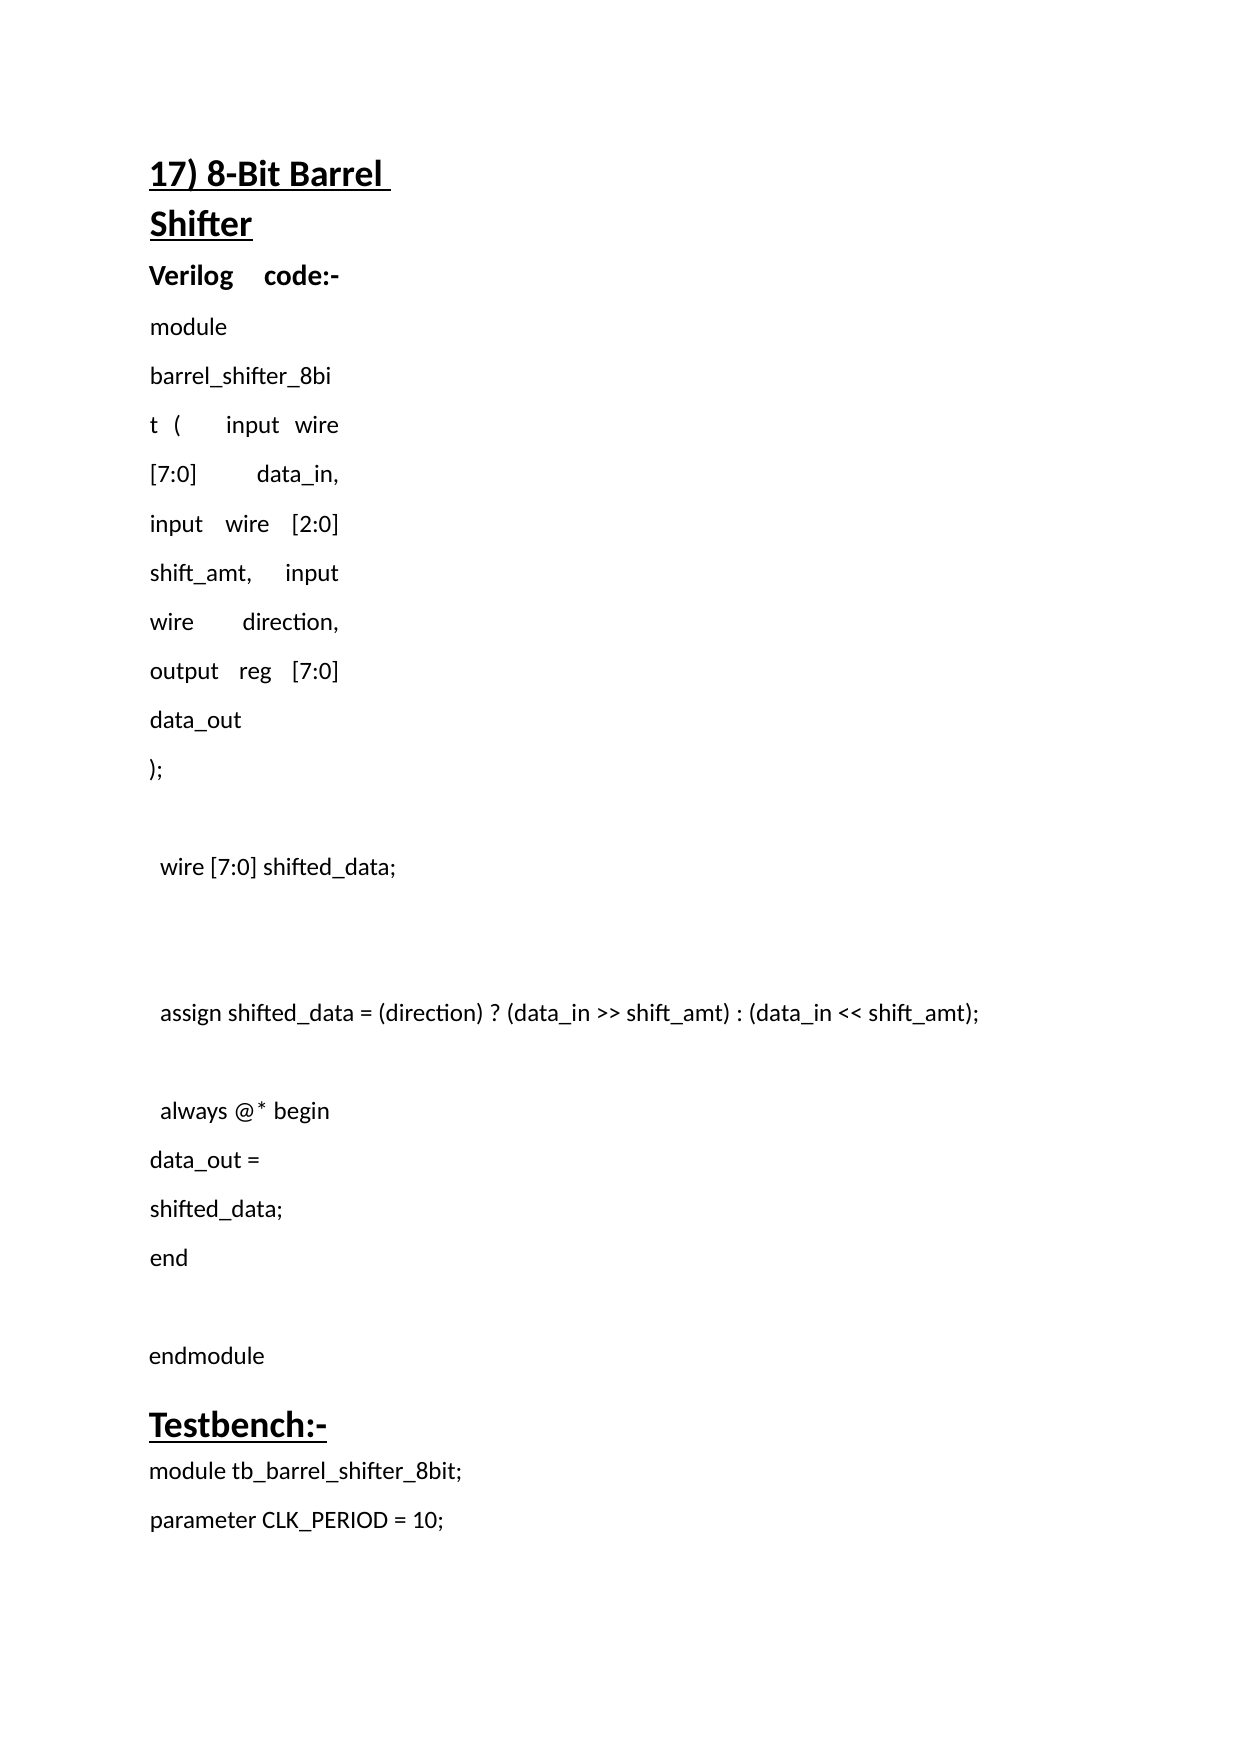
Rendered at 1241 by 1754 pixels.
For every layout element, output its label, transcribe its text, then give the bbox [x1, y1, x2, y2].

text always @* begin data_out = shifted_data; end [148, 1095, 331, 1273]
text endmodule [148, 1341, 997, 1371]
text ); [148, 753, 997, 784]
subtitle Testbench:- [148, 1401, 431, 1447]
text module tb_barrel_shifter_8bit; parameter CLK_PERIOD = 10; [148, 1455, 479, 1535]
text wire [7:0] shifted_data; [148, 851, 997, 881]
subtitle 17) 8-Bit Barrel Shifter [148, 150, 431, 245]
text assign shifted_data = (direction) ? (data_in >> shift_amt) : (data_in << shift_amt); [148, 998, 997, 1028]
text Verilog code:- module barrel_shifter_8bit ( input wire [7:0] data_in, input wire [2:0] shift_amt, input wire direction, output reg [7:0] data_out [148, 257, 339, 734]
